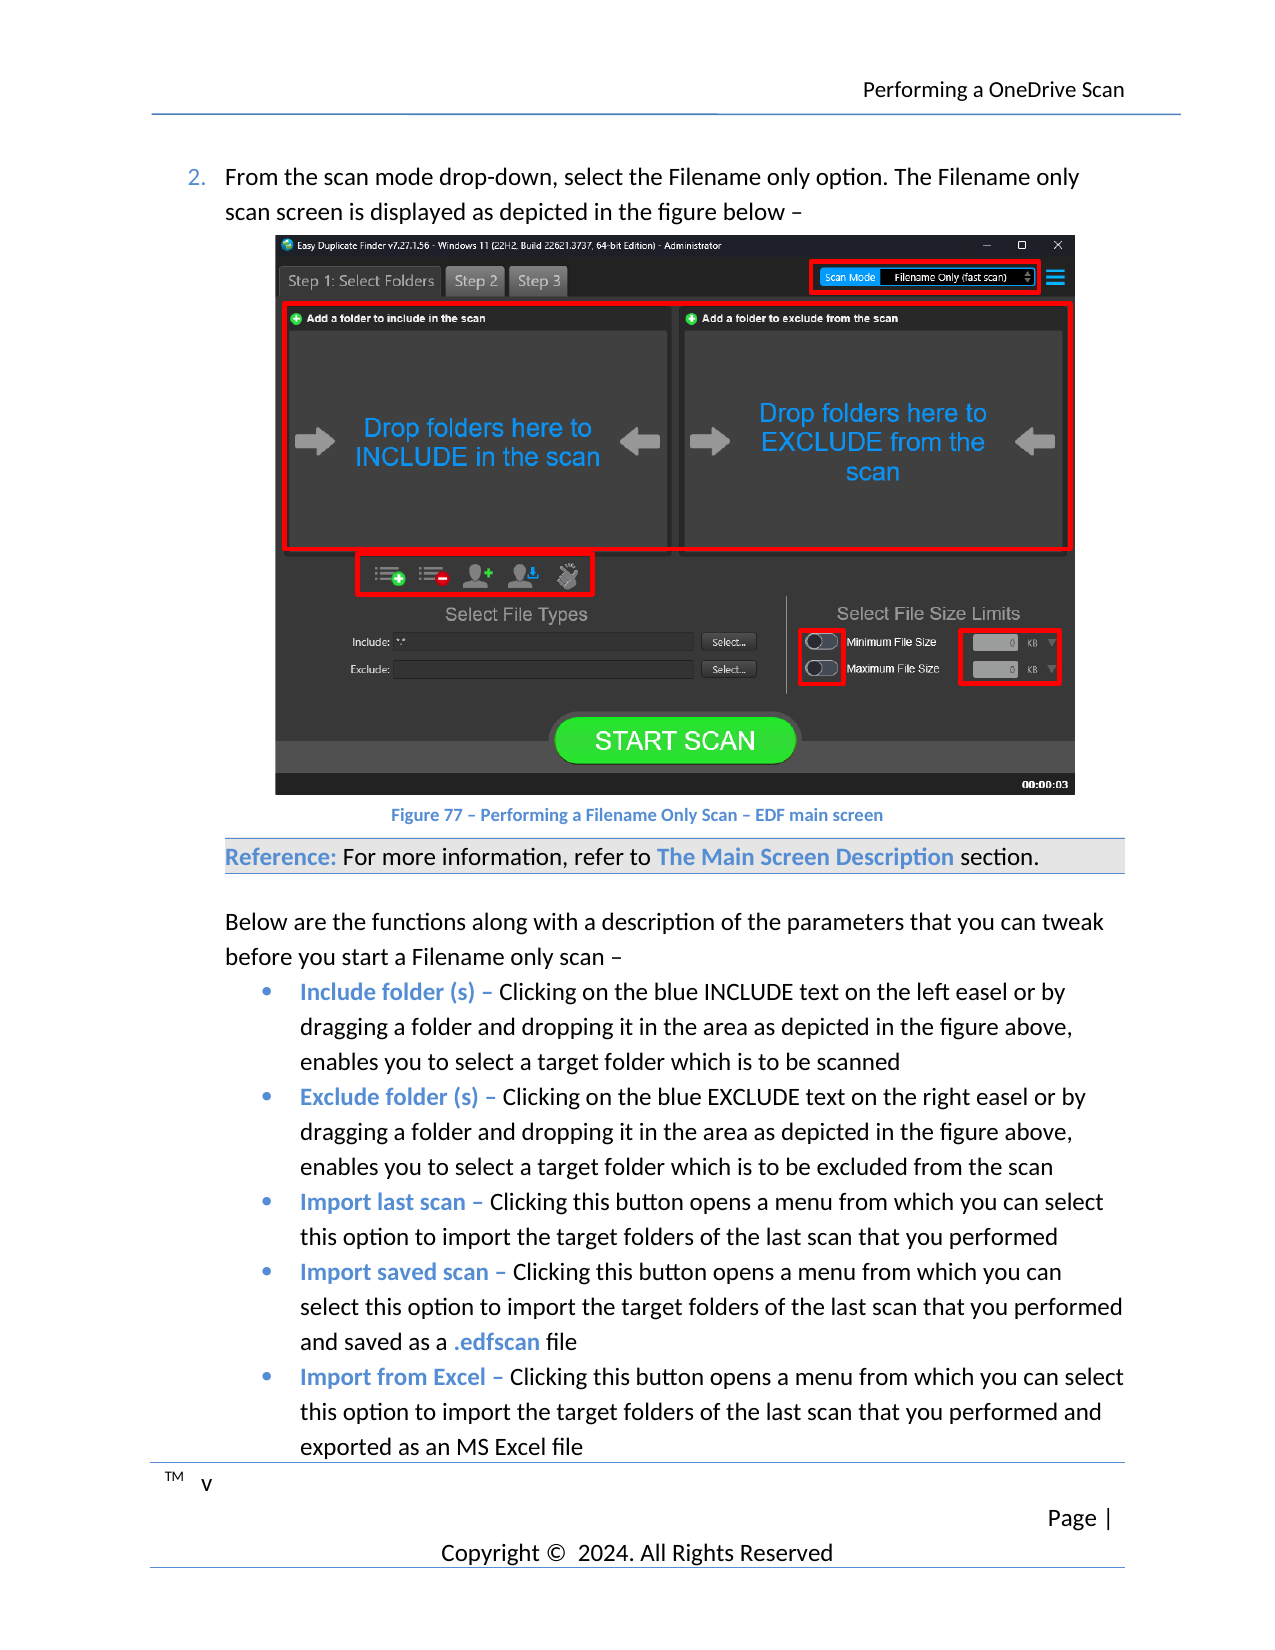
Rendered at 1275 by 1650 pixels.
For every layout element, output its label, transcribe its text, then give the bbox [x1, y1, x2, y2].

list Import last scan – Clicking this button opens a menu from which you can select this option to import the target folders of the last scan that you performed [262, 1187, 1125, 1252]
list Import from Excel – Clicking this button opens a menu from which you can select this option to import the target folders of the last scan that you performed and exported as an MS Excel file [262, 1362, 1125, 1462]
list Exclude folder (s) – Clicking on the blue EXCLUDE text on the right easel or by dragging a folder and dropping it in the area as depicted in the figure above, enables you to select a target folder which is to be excluded from the scan [262, 1082, 1125, 1182]
text Reference: For more information, refer to The Main Screen Description section. [225, 839, 1125, 873]
list Import saved scan – Clicking this button opens a menu from which you can select this option to import the target folders of the last scan that you performed and saved as a .edfscan file [262, 1257, 1125, 1357]
picture [275, 235, 1075, 795]
list Include folder (s) – Clicking on the blue INCLUDE text on the left easel or by dragging a folder and dropping it in the area as depicted in the figure above, enables you to select a target folder which is to be scanned [262, 977, 1125, 1077]
list From the scan mode drop-down, select the Filename only option. The Filename only scan screen is displayed as depicted in the figure below – [187, 161, 1125, 227]
list Below are the functions along with a description of the parameters that you can tweak before you start a Filename only scan – [225, 907, 1125, 972]
